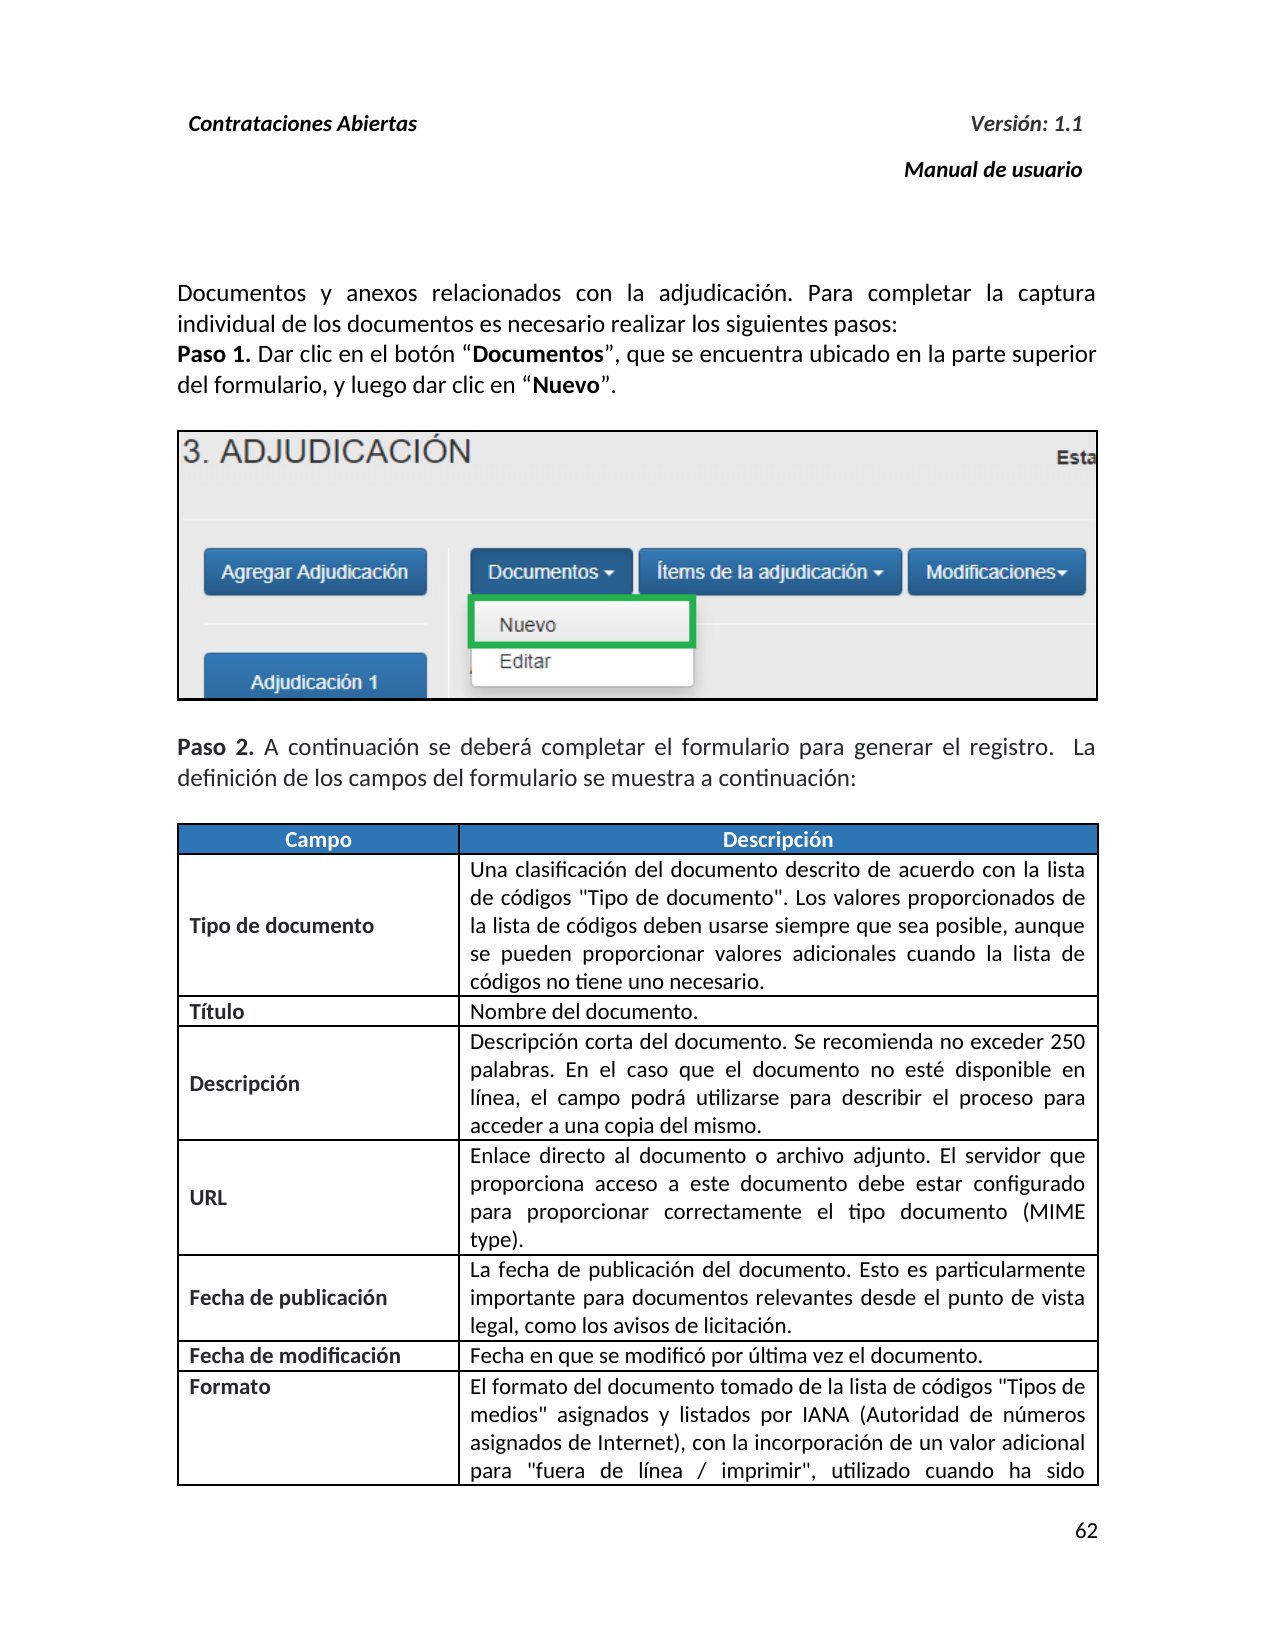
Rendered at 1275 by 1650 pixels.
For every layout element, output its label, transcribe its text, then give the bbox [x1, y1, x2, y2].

table_cell Descripción [179, 1027, 458, 1139]
table_cell Nombre del documento. [460, 997, 1097, 1025]
table_cell Fecha de modificación [179, 1342, 458, 1370]
table_cell Fecha en que se modificó por última vez el documento. [460, 1342, 1097, 1370]
table_cell Enlace directo al documento o archivo adjunto. El servidor que proporciona acceso a este documento debe estar configurado para proporcionar correctamente el tipo documento (MIME type). [460, 1141, 1097, 1253]
text Paso 2. A continuación se deberá completar el formulario para generar el registro. La definición de los campos del formulario se muestra a continuación: [177, 731, 1098, 792]
table_cell Tipo de documento [179, 855, 458, 995]
table_cell La fecha de publicación del documento. Esto es particularmente importante para documentos relevantes desde el punto de vista legal, como los avisos de licitación. [460, 1256, 1097, 1339]
table_cell Título [179, 997, 458, 1025]
table_cell URL [179, 1141, 458, 1253]
table_cell Descripción corta del documento. Se recomienda no exceder 250 palabras. En el caso que el documento no esté disponible en línea, el campo podrá utilizarse para describir el proceso para acceder a una copia del mismo. [460, 1027, 1097, 1139]
table_cell Formato [179, 1372, 458, 1484]
table_cell Fecha de publicación [179, 1256, 458, 1339]
table_header Campo [179, 825, 458, 853]
table_cell Una clasificación del documento descrito de acuerdo con la lista de códigos "Tipo de documento". Los valores proporcionados de la lista de códigos deben usarse siempre que sea posible, aunque se pueden proporcionar valores adicionales cuando la lista de códigos no tiene uno necesario. [460, 855, 1097, 995]
text Documentos y anexos relacionados con la adjudicación. Para completar la captura individual de los documentos es necesario realizar los siguientes pasos: [177, 277, 1098, 338]
picture [179, 432, 1096, 698]
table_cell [460, 1372, 1097, 1484]
text Paso 1. Dar clic en el botón “Documentos”, que se encuentra ubicado en la parte superior del formulario, y luego dar clic en “Nuevo”. [177, 338, 1098, 399]
table_header Descripción [460, 825, 1097, 853]
